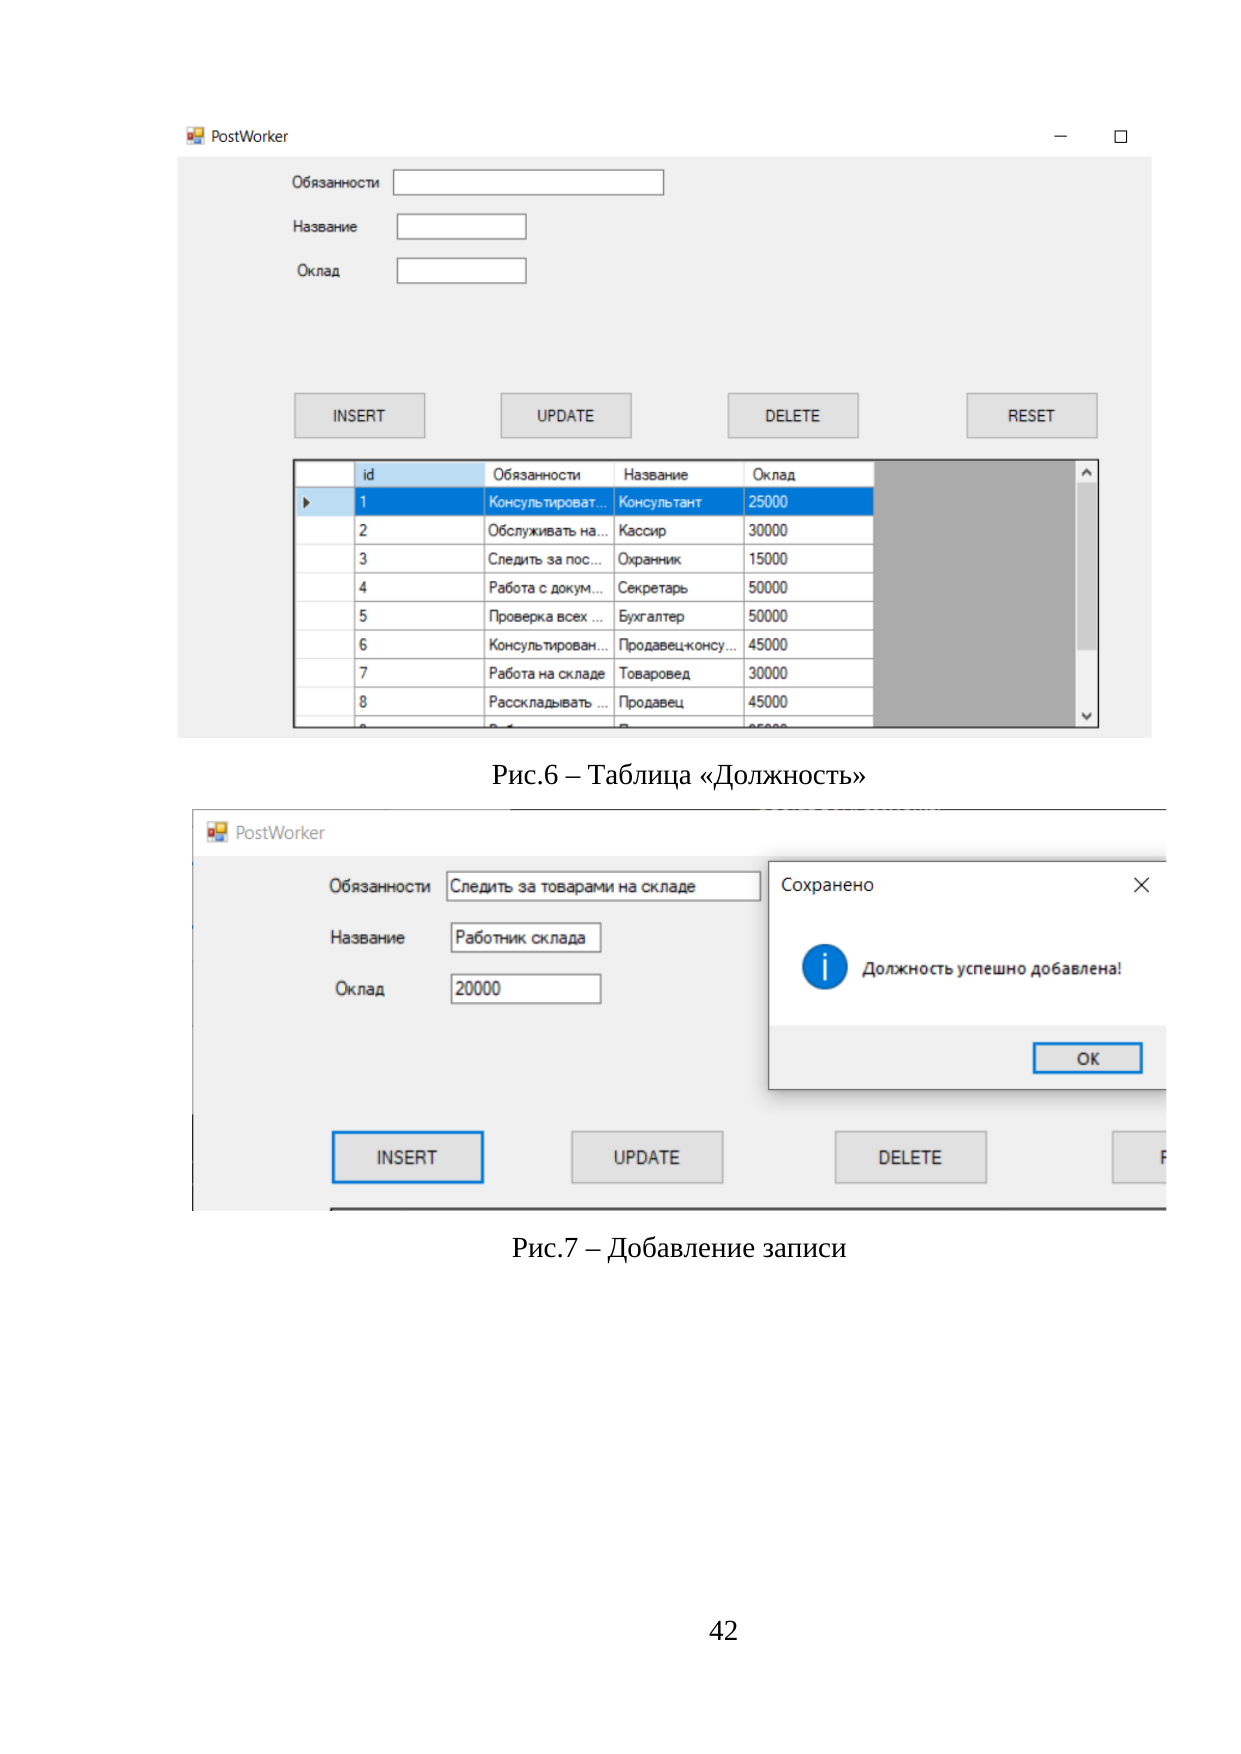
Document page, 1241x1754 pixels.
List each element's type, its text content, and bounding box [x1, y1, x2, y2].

picture [192, 809, 1167, 1211]
text Рис.6 – Таблица «Должность» [177, 757, 1181, 791]
picture [177, 118, 1152, 738]
text Рис.7 – Добавление записи [177, 1230, 1181, 1263]
